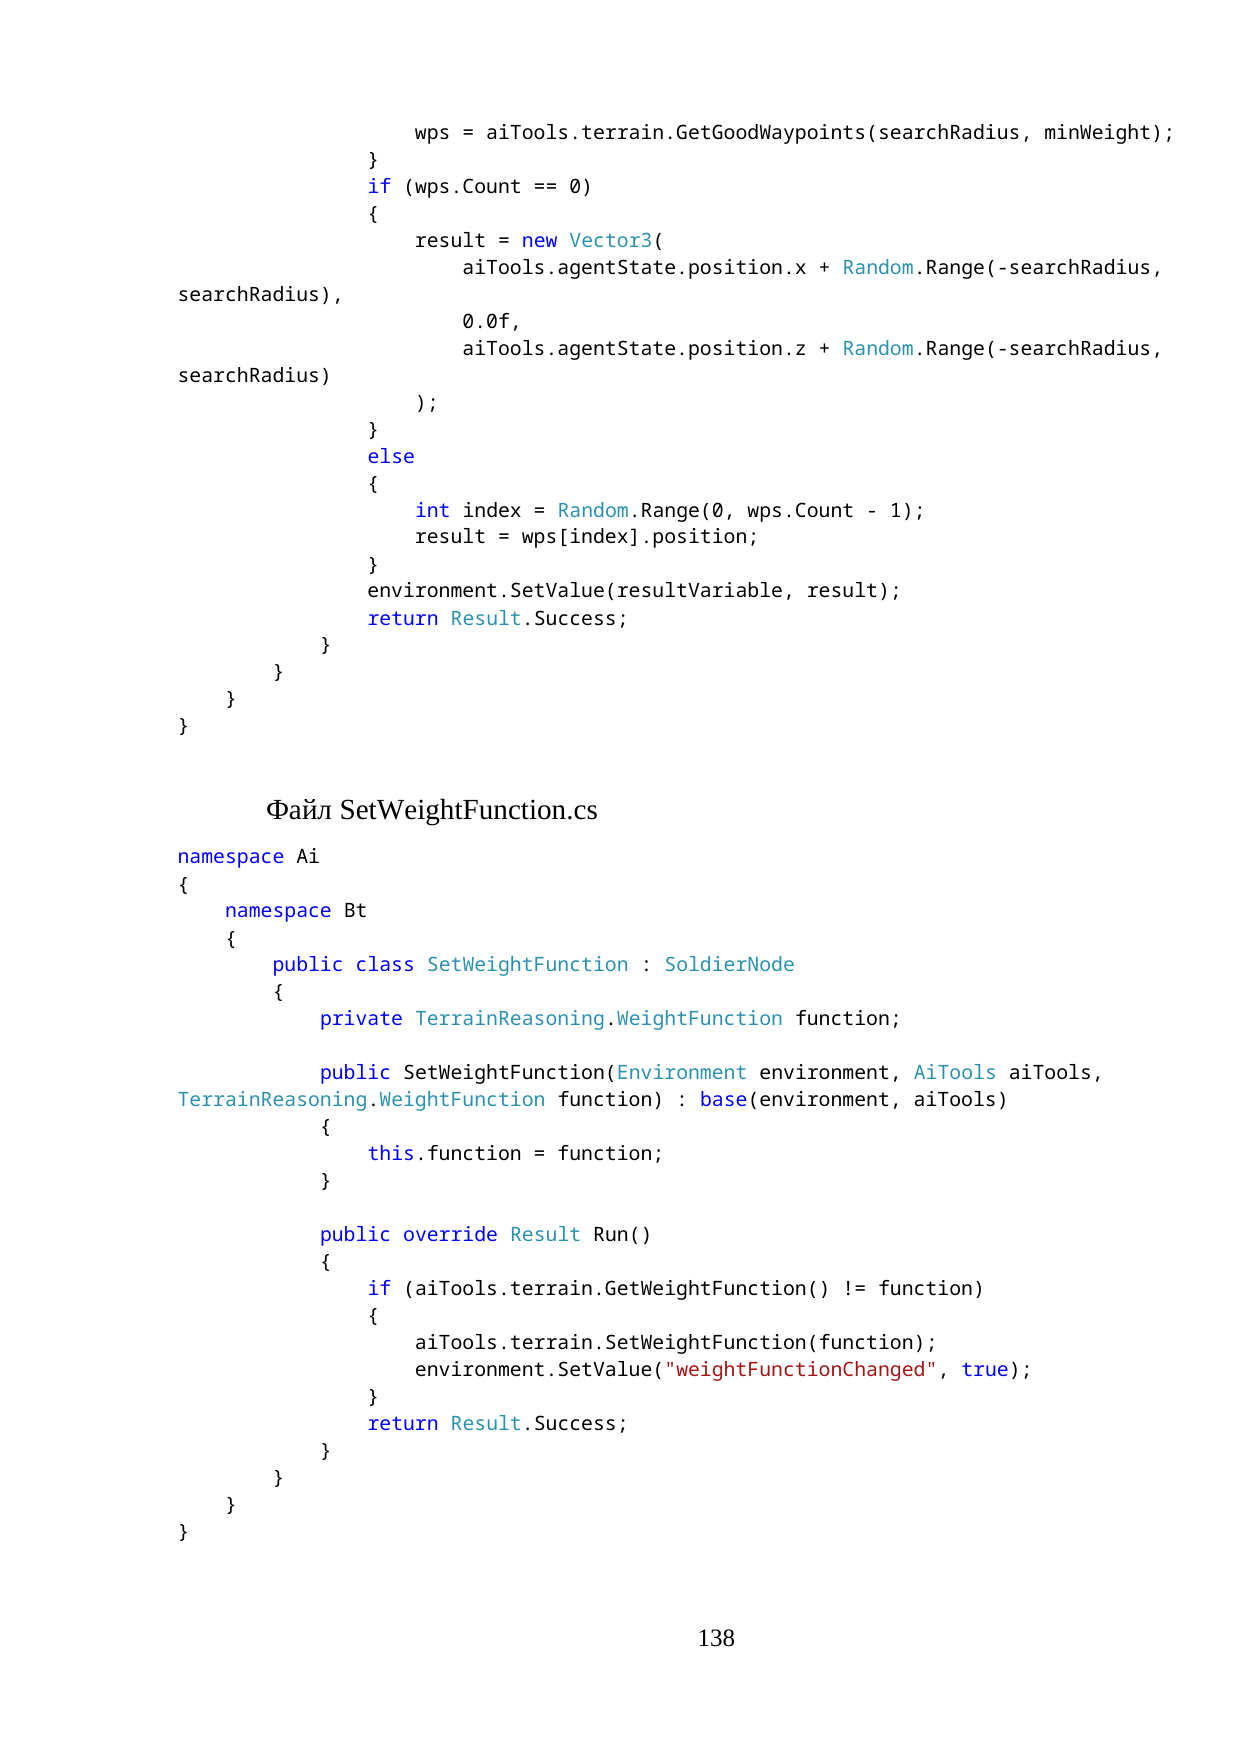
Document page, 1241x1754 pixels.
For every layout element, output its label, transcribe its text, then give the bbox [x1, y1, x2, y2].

text } [177, 658, 1181, 685]
text this.function = function; [177, 1139, 1181, 1167]
text private TerrainReasoning.WeightFunction function; [177, 1005, 1181, 1032]
text } [177, 1490, 1181, 1517]
text if (aiTools.terrain.GetWeightFunction() != function) [177, 1274, 1181, 1301]
text } [177, 415, 1181, 442]
text public override Result Run() [177, 1221, 1181, 1247]
text { [177, 870, 1181, 897]
text return Result.Success; [177, 1409, 1181, 1436]
text ); [177, 388, 1181, 415]
text } [177, 1382, 1181, 1409]
text aiTools.agentState.position.z + Random.Range(-searchRadius, searchRadius) [177, 334, 1181, 388]
text } [177, 1517, 1181, 1544]
text aiTools.terrain.SetWeightFunction(function); [177, 1328, 1181, 1355]
text wps = aiTools.terrain.GetGoodWaypoints(searchRadius, minWeight); [177, 118, 1181, 145]
text int index = Random.Range(0, wps.Count - 1); [177, 496, 1181, 523]
text { [177, 199, 1181, 226]
text } [177, 550, 1181, 577]
text } [177, 1167, 1181, 1193]
text } [177, 1463, 1181, 1490]
text { [177, 1113, 1181, 1139]
text else [177, 442, 1181, 469]
text namespace Bt [177, 897, 1181, 924]
text environment.SetValue(resultVariable, result); [177, 577, 1181, 604]
text { [177, 1301, 1181, 1328]
text public class SetWeightFunction : SoldierNode [177, 951, 1181, 978]
text { [177, 1247, 1181, 1274]
text if (wps.Count == 0) [177, 172, 1181, 199]
text { [177, 469, 1181, 496]
text environment.SetValue("weightFunctionChanged", true); [177, 1355, 1181, 1382]
text namespace Ai [177, 843, 1181, 870]
text { [177, 978, 1181, 1005]
text } [177, 685, 1181, 712]
text } [177, 631, 1181, 658]
text public SetWeightFunction(Environment environment, AiTools aiTools, TerrainReasoning.WeightFunction function) : base(environment, aiTools) [177, 1059, 1181, 1113]
text return Result.Success; [177, 604, 1181, 631]
text } [177, 1436, 1181, 1463]
text result = new Vector3( [177, 226, 1181, 253]
text } [177, 712, 1181, 739]
text Файл SetWeightFunction.cs [177, 792, 1181, 826]
text result = wps[index].position; [177, 523, 1181, 550]
text 0.0f, [177, 307, 1181, 334]
text } [177, 145, 1181, 172]
text aiTools.agentState.position.x + Random.Range(-searchRadius, searchRadius), [177, 253, 1181, 307]
text { [177, 924, 1181, 951]
